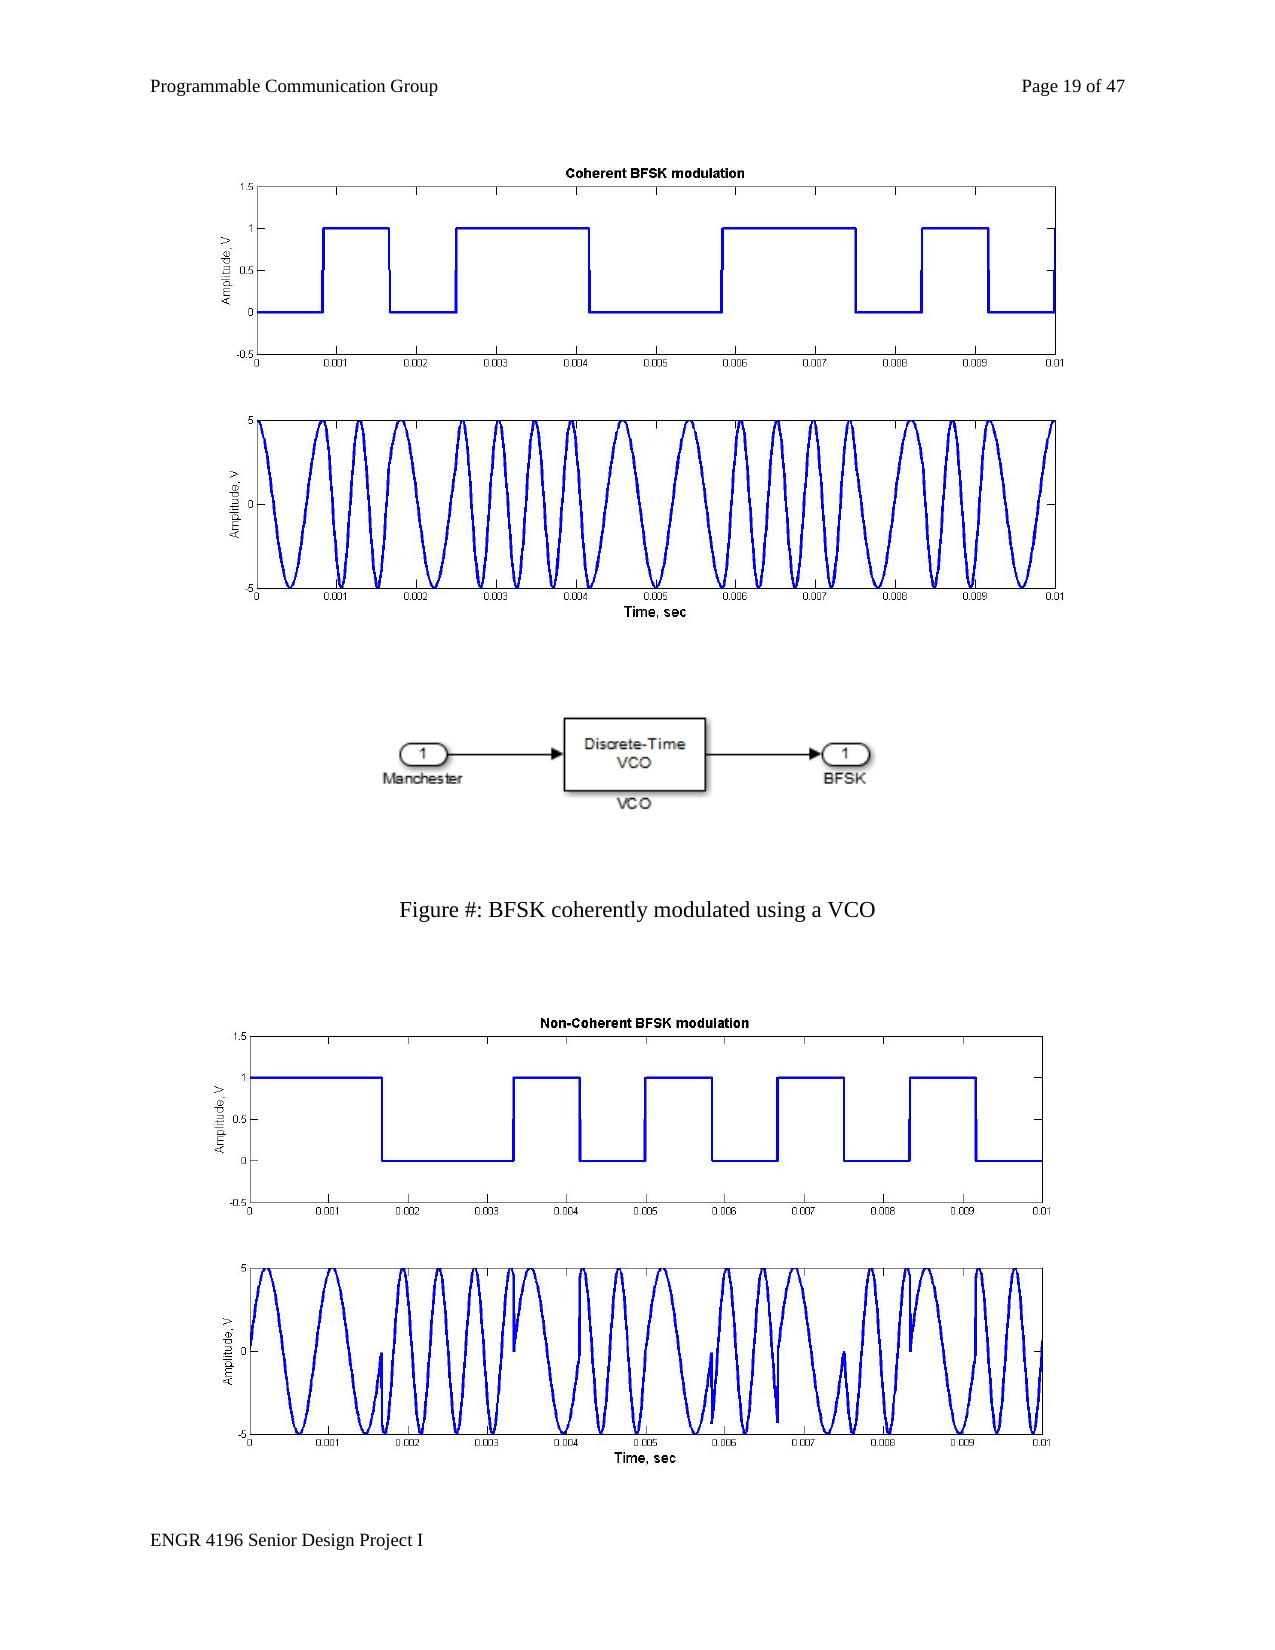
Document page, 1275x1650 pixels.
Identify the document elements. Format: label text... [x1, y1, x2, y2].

picture [211, 150, 1064, 872]
picture [205, 999, 1070, 1488]
text Figure #: BFSK coherently modulated using a VCO [150, 896, 1125, 923]
